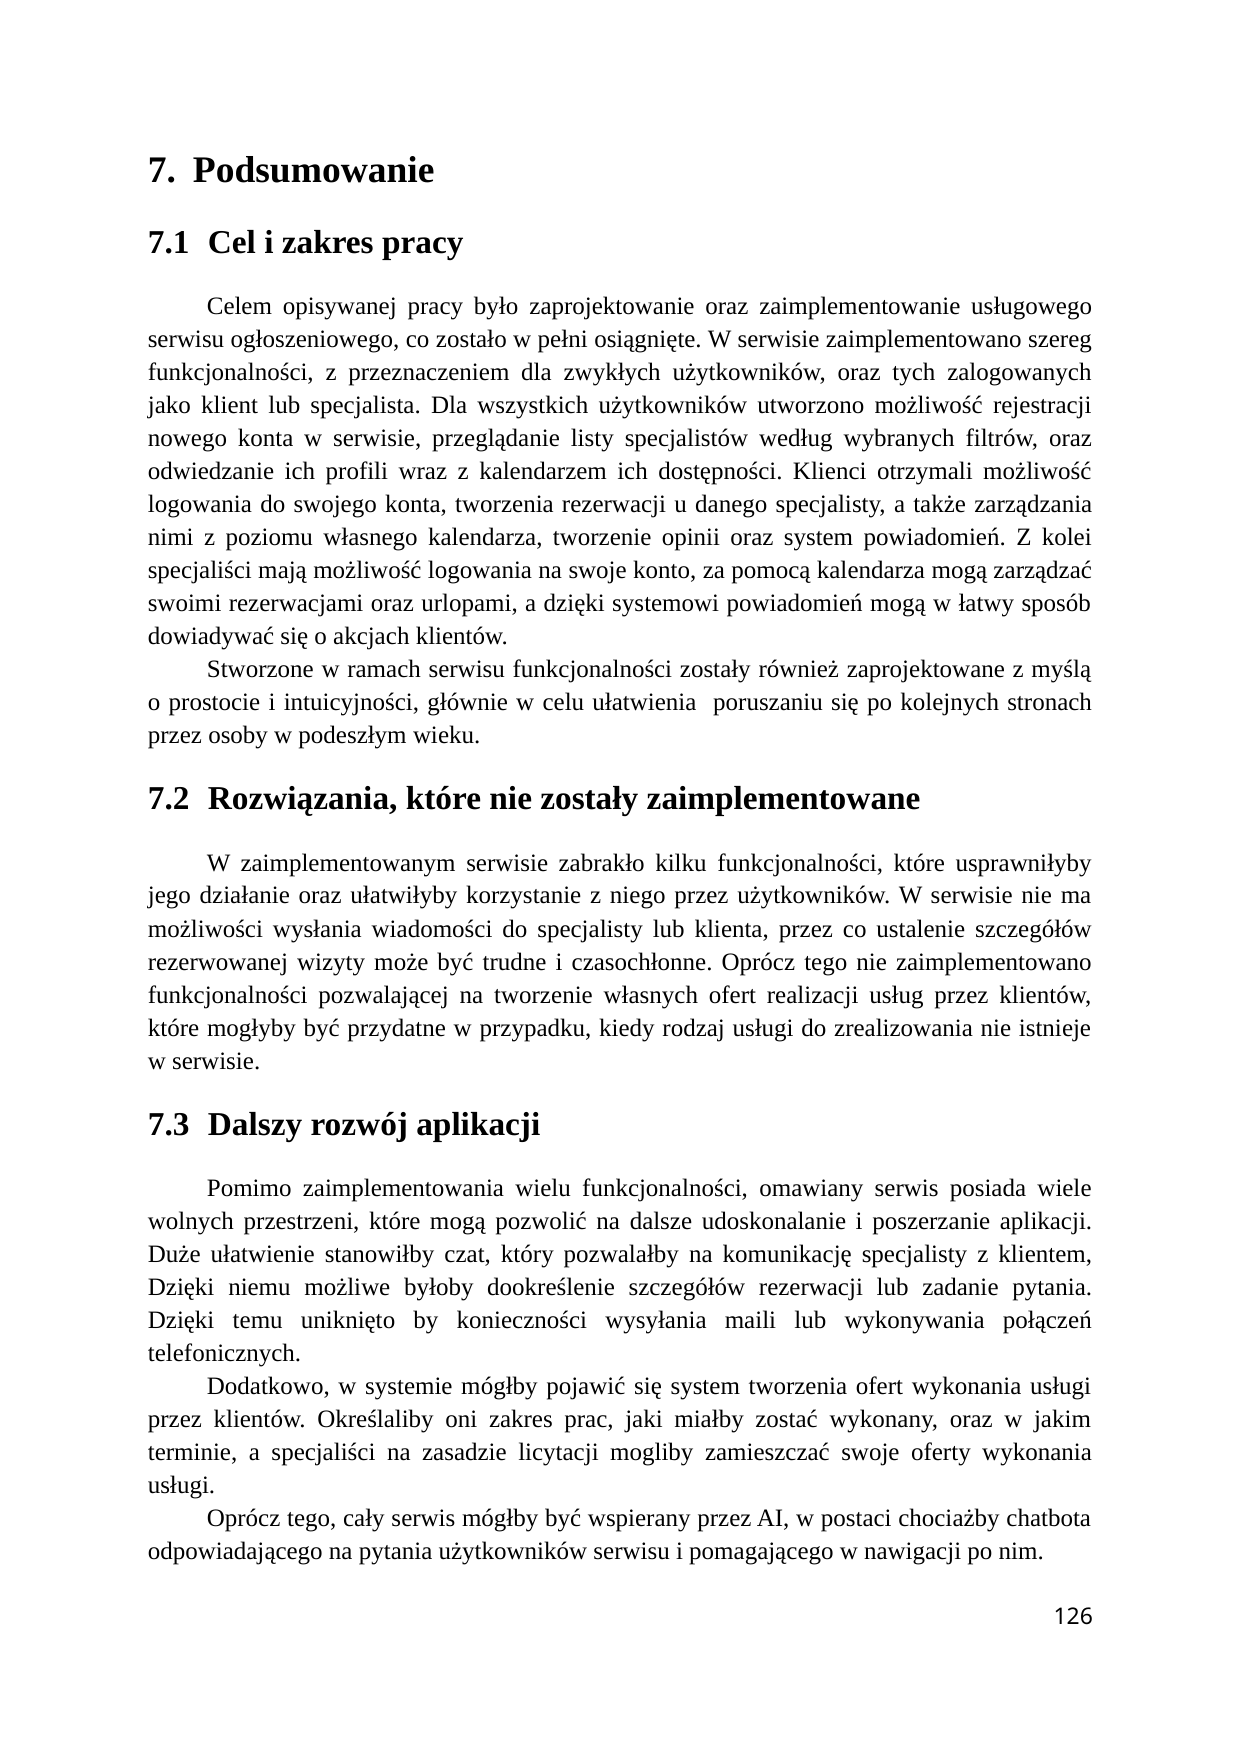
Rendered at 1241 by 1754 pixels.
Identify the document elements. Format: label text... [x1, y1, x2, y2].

text W zaimplementowanym serwisie zabrakło kilku funkcjonalności, które usprawniłyby jego działanie oraz ułatwiłyby korzystanie z niego przez użytkowników. W serwisie nie ma możliwości wysłania wiadomości do specjalisty lub klienta, przez co ustalenie szczegółów rezerwowanej wizyty może być trudne i czasochłonne. Oprócz tego nie zaimplementowano funkcjonalności pozwalającej na tworzenie własnych ofert realizacji usług przez klientów, które mogłyby być przydatne w przypadku, kiedy rodzaj usługi do zrealizowania nie istnieje w serwisie. [148, 848, 1093, 1074]
text Celem opisywanej pracy było zaprojektowanie oraz zaimplementowanie usługowego serwisu ogłoszeniowego, co zostało w pełni osiągnięte. W serwisie zaimplementowano szereg funkcjonalności, z przeznaczeniem dla zwykłych użytkowników, oraz tych zalogowanych jako klient lub specjalista. Dla wszystkich użytkowników utworzono możliwość rejestracji nowego konta w serwisie, przeglądanie listy specjalistów według wybranych filtrów, oraz odwiedzanie ich profili wraz z kalendarzem ich dostępności. Klienci otrzymali możliwość logowania do swojego konta, tworzenia rezerwacji u danego specjalisty, a także zarządzania nimi z poziomu własnego kalendarza, tworzenie opinii oraz system powiadomień. Z kolei specjaliści mają możliwość logowania na swoje konto, za pomocą kalendarza mogą zarządzać swoimi rezerwacjami oraz urlopami, a dzięki systemowi powiadomień mogą w łatwy sposób dowiadywać się o akcjach klientów. [148, 291, 1093, 650]
text Pomimo zaimplementowania wielu funkcjonalności, omawiany serwis posiada wiele wolnych przestrzeni, które mogą pozwolić na dalsze udoskonalanie i poszerzanie aplikacji. Duże ułatwienie stanowiłby czat, który pozwalałby na komunikację specjalisty z klientem, Dzięki niemu możliwe byłoby dookreślenie szczegółów rezerwacji lub zadanie pytania. Dzięki temu uniknięto by konieczności wysyłania maili lub wykonywania połączeń telefonicznych. [148, 1173, 1093, 1367]
subtitle Podsumowanie [148, 148, 1093, 191]
subtitle Cel i zakres pracy [148, 222, 1093, 261]
subtitle Rozwiązania, które nie zostały zaimplementowane [148, 778, 1093, 817]
subtitle Dalszy rozwój aplikacji [148, 1104, 1093, 1142]
text Dodatkowo, w systemie mógłby pojawić się system tworzenia ofert wykonania usługi przez klientów. Określaliby oni zakres prac, jaki miałby zostać wykonany, oraz w jakim terminie, a specjaliści na zasadzie licytacji mogliby zamieszczać swoje oferty wykonania usługi. [148, 1371, 1093, 1499]
text Stworzone w ramach serwisu funkcjonalności zostały również zaprojektowane z myślą o prostocie i intuicyjności, głównie w celu ułatwienia poruszaniu się po kolejnych stronach przez osoby w podeszłym wieku. [148, 654, 1093, 749]
text Oprócz tego, cały serwis mógłby być wspierany przez AI, w postaci chociażby chatbota odpowiadającego na pytania użytkowników serwisu i pomagającego w nawigacji po nim. [148, 1503, 1093, 1565]
